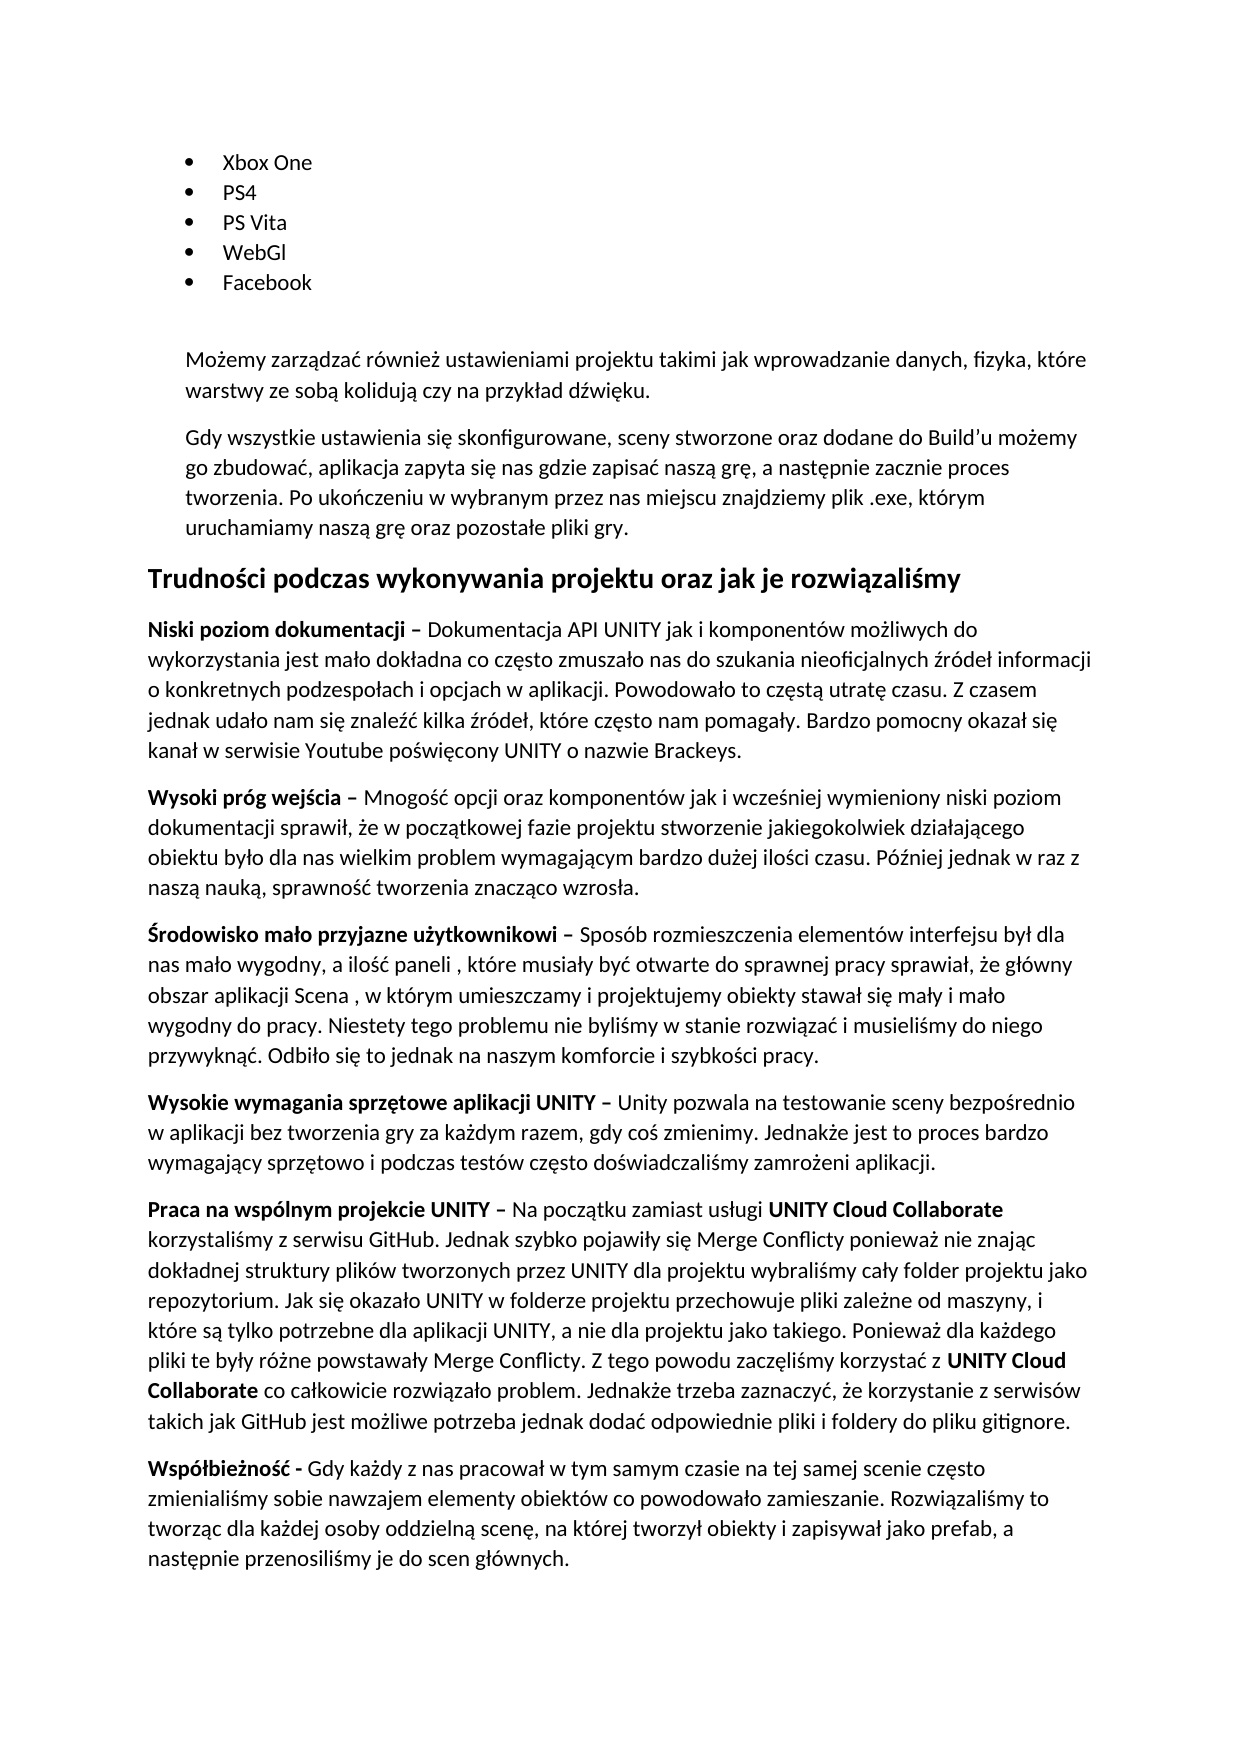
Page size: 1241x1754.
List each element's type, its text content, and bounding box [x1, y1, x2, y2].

list WebGl [185, 238, 1093, 266]
list PS Vita [185, 208, 1093, 236]
text Praca na wspólnym projekcie UNITY – Na początku zamiast usługi UNITY Cloud Collaborate korzystaliśmy z serwisu GitHub. Jednak szybko pojawiły się Merge Conflicty ponieważ nie znając dokładnej struktury plików tworzonych przez UNITY dla projektu wybraliśmy cały folder projektu jako repozytorium. Jak się okazało UNITY w folderze projektu przechowuje pliki zależne od maszyny, i które są tylko potrzebne dla aplikacji UNITY, a nie dla projektu jako takiego. Ponieważ dla każdego pliki te były różne powstawały Merge Conflicty. Z tego powodu zaczęliśmy korzystać z UNITY Cloud Collaborate co całkowicie rozwiązało problem. Jednakże trzeba zaznaczyć, że korzystanie z serwisów takich jak GitHub jest możliwe potrzeba jednak dodać odpowiednie pliki i foldery do pliku gitignore. [148, 1195, 1093, 1435]
text Wysokie wymagania sprzętowe aplikacji UNITY – Unity pozwala na testowanie sceny bezpośrednio w aplikacji bez tworzenia gry za każdym razem, gdy coś zmienimy. Jednakże jest to proces bardzo wymagający sprzętowo i podczas testów często doświadczaliśmy zamrożeni aplikacji. [148, 1088, 1093, 1177]
text Niski poziom dokumentacji – Dokumentacja API UNITY jak i komponentów możliwych do wykorzystania jest mało dokładna co często zmuszało nas do szukania nieoficjalnych źródeł informacji o konkretnych podzespołach i opcjach w aplikacji. Powodowało to częstą utratę czasu. Z czasem jednak udało nam się znaleźć kilka źródeł, które często nam pomagały. Bardzo pomocny okazał się kanał w serwisie Youtube poświęcony UNITY o nazwie Brackeys. [148, 615, 1093, 764]
text Środowisko mało przyjazne użytkownikowi – Sposób rozmieszczenia elementów interfejsu był dla nas mało wygodny, a ilość paneli , które musiały być otwarte do sprawnej pracy sprawiał, że główny obszar aplikacji Scena , w którym umieszczamy i projektujemy obiekty stawał się mały i mało wygodny do pracy. Niestety tego problemu nie byliśmy w stanie rozwiązać i musieliśmy do niego przywyknąć. Odbiło się to jednak na naszym komforcie i szybkości pracy. [148, 920, 1093, 1069]
text Wysoki próg wejścia – Mnogość opcji oraz komponentów jak i wcześniej wymieniony niski poziom dokumentacji sprawił, że w początkowej fazie projektu stworzenie jakiegokolwiek działającego obiektu było dla nas wielkim problem wymagającym bardzo dużej ilości czasu. Później jednak w raz z naszą nauką, sprawność tworzenia znacząco wzrosła. [148, 783, 1093, 902]
text Gdy wszystkie ustawienia się skonfigurowane, sceny stworzone oraz dodane do Build’u możemy go zbudować, aplikacja zapyta się nas gdzie zapisać naszą grę, a następnie zacznie proces tworzenia. Po ukończeniu w wybranym przez nas miejscu znajdziemy plik .exe, którym uruchamiamy naszą grę oraz pozostałe pliki gry. [185, 423, 1093, 541]
text Możemy zarządzać również ustawieniami projektu takimi jak wprowadzanie danych, fizyka, które warstwy ze sobą kolidują czy na przykład dźwięku. [185, 346, 1093, 404]
list Xbox One [185, 148, 1093, 176]
text Trudności podczas wykonywania projektu oraz jak je rozwiązaliśmy [148, 560, 1093, 596]
list PS4 [185, 178, 1093, 206]
text Współbieżność - Gdy każdy z nas pracował w tym samym czasie na tej samej scenie często zmienialiśmy sobie nawzajem elementy obiektów co powodowało zamieszanie. Rozwiązaliśmy to tworząc dla każdej osoby oddzielną scenę, na której tworzył obiekty i zapisywał jako prefab, a następnie przenosiliśmy je do scen głównych. [148, 1454, 1093, 1572]
list Facebook [185, 268, 1093, 327]
